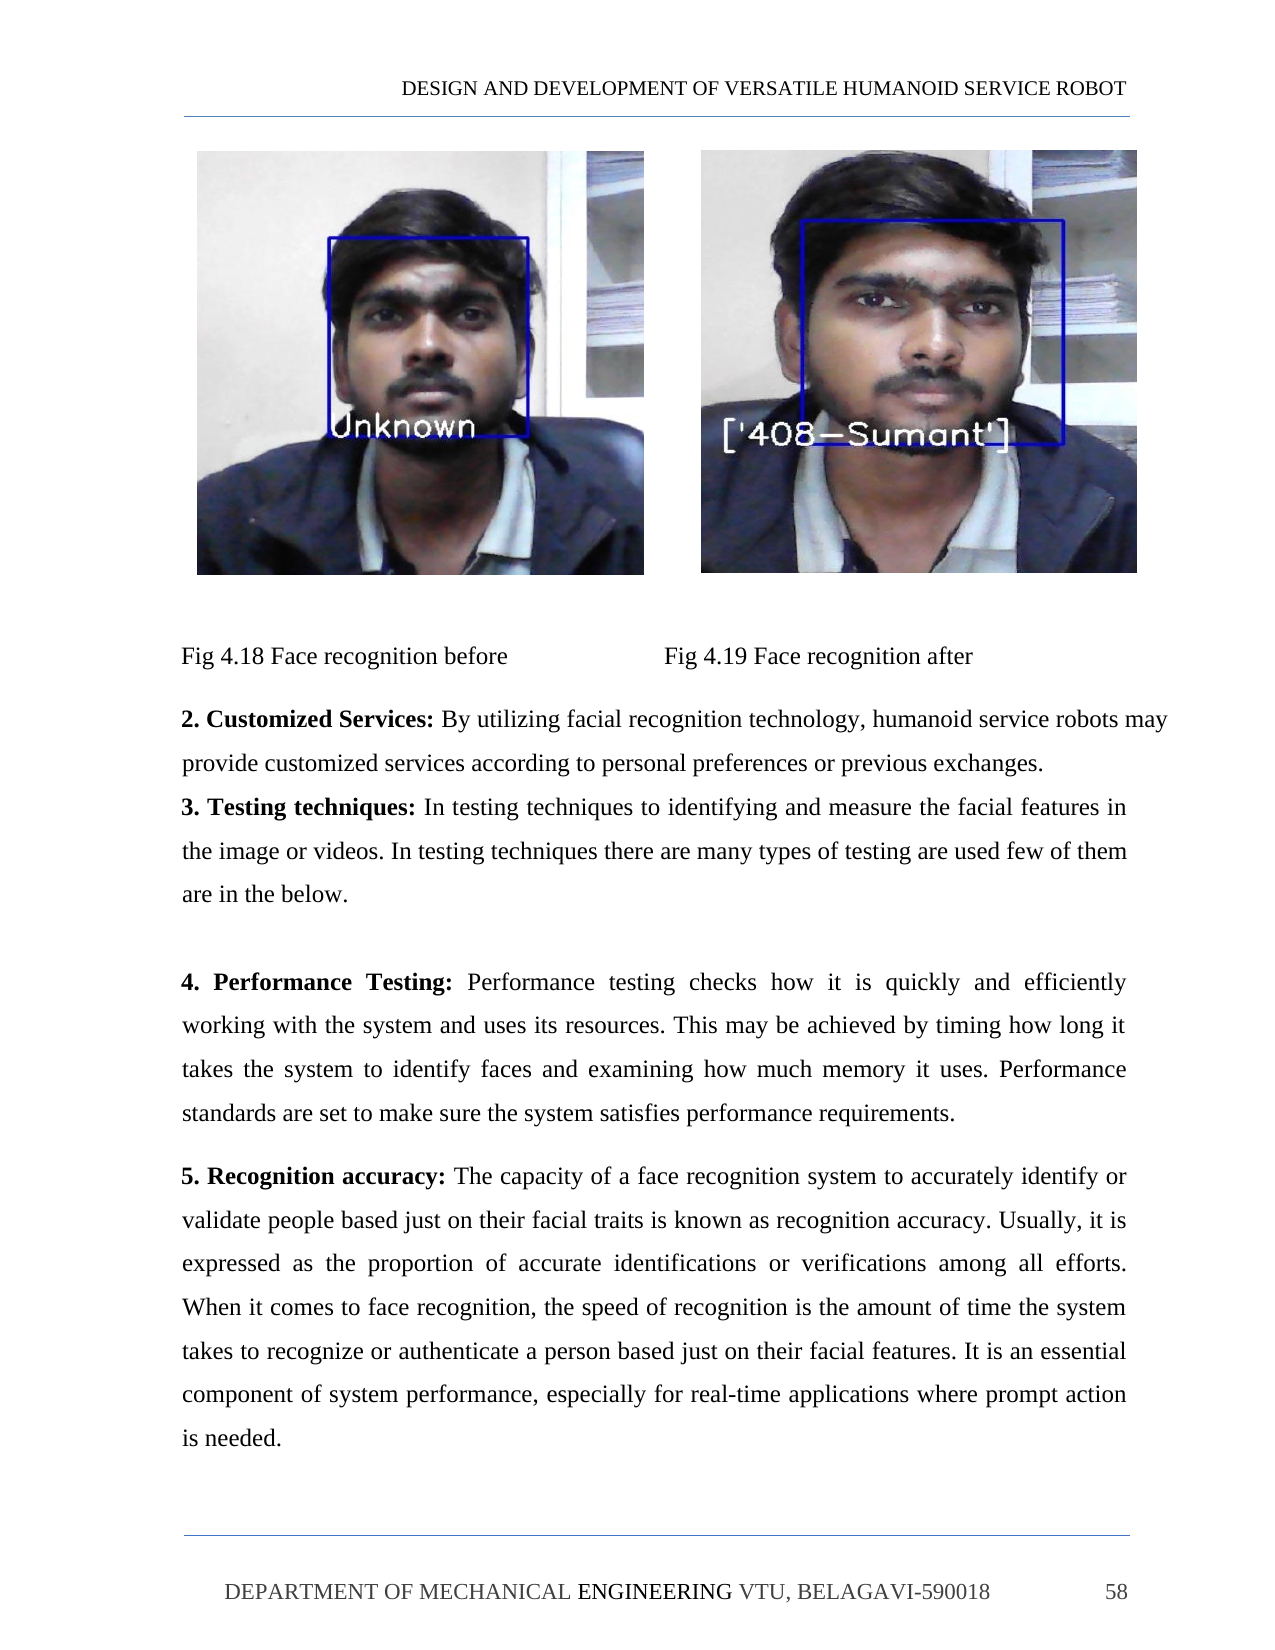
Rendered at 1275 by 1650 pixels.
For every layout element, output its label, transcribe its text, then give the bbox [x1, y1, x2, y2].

text 4. Performance Testing: Performance testing checks how it is quickly and efficiently working with the system and uses its resources. This may be achieved by timing how long it takes the system to identify faces and examining how much memory it uses. Performance standards are set to make sure the system satisfies performance requirements. [181, 967, 1128, 1126]
text 3. Testing techniques: In testing techniques to identifying and measure the facial features in the image or videos. In testing techniques there are many types of testing are used few of them are in the below. [181, 792, 1127, 908]
picture [701, 150, 1137, 573]
text 2. Customized Services: By utilizing facial recognition technology, humanoid service robots may provide customized services according to personal preferences or previous exchanges. [181, 704, 1169, 777]
text 5. Recognition accuracy: The capacity of a face recognition system to accurately identify or validate people based just on their facial traits is known as recognition accuracy. Usually, it is expressed as the proportion of accurate identifications or verifications among all efforts. When it comes to face recognition, the speed of recognition is the amount of time the system takes to recognize or authenticate a person based just on their facial features. It is an essential component of system performance, especially for real-time applications where prompt action is needed. [181, 1161, 1128, 1452]
text Fig 4.18 Face recognition before Fig 4.19 Face recognition after [181, 641, 1169, 670]
picture [197, 151, 644, 575]
